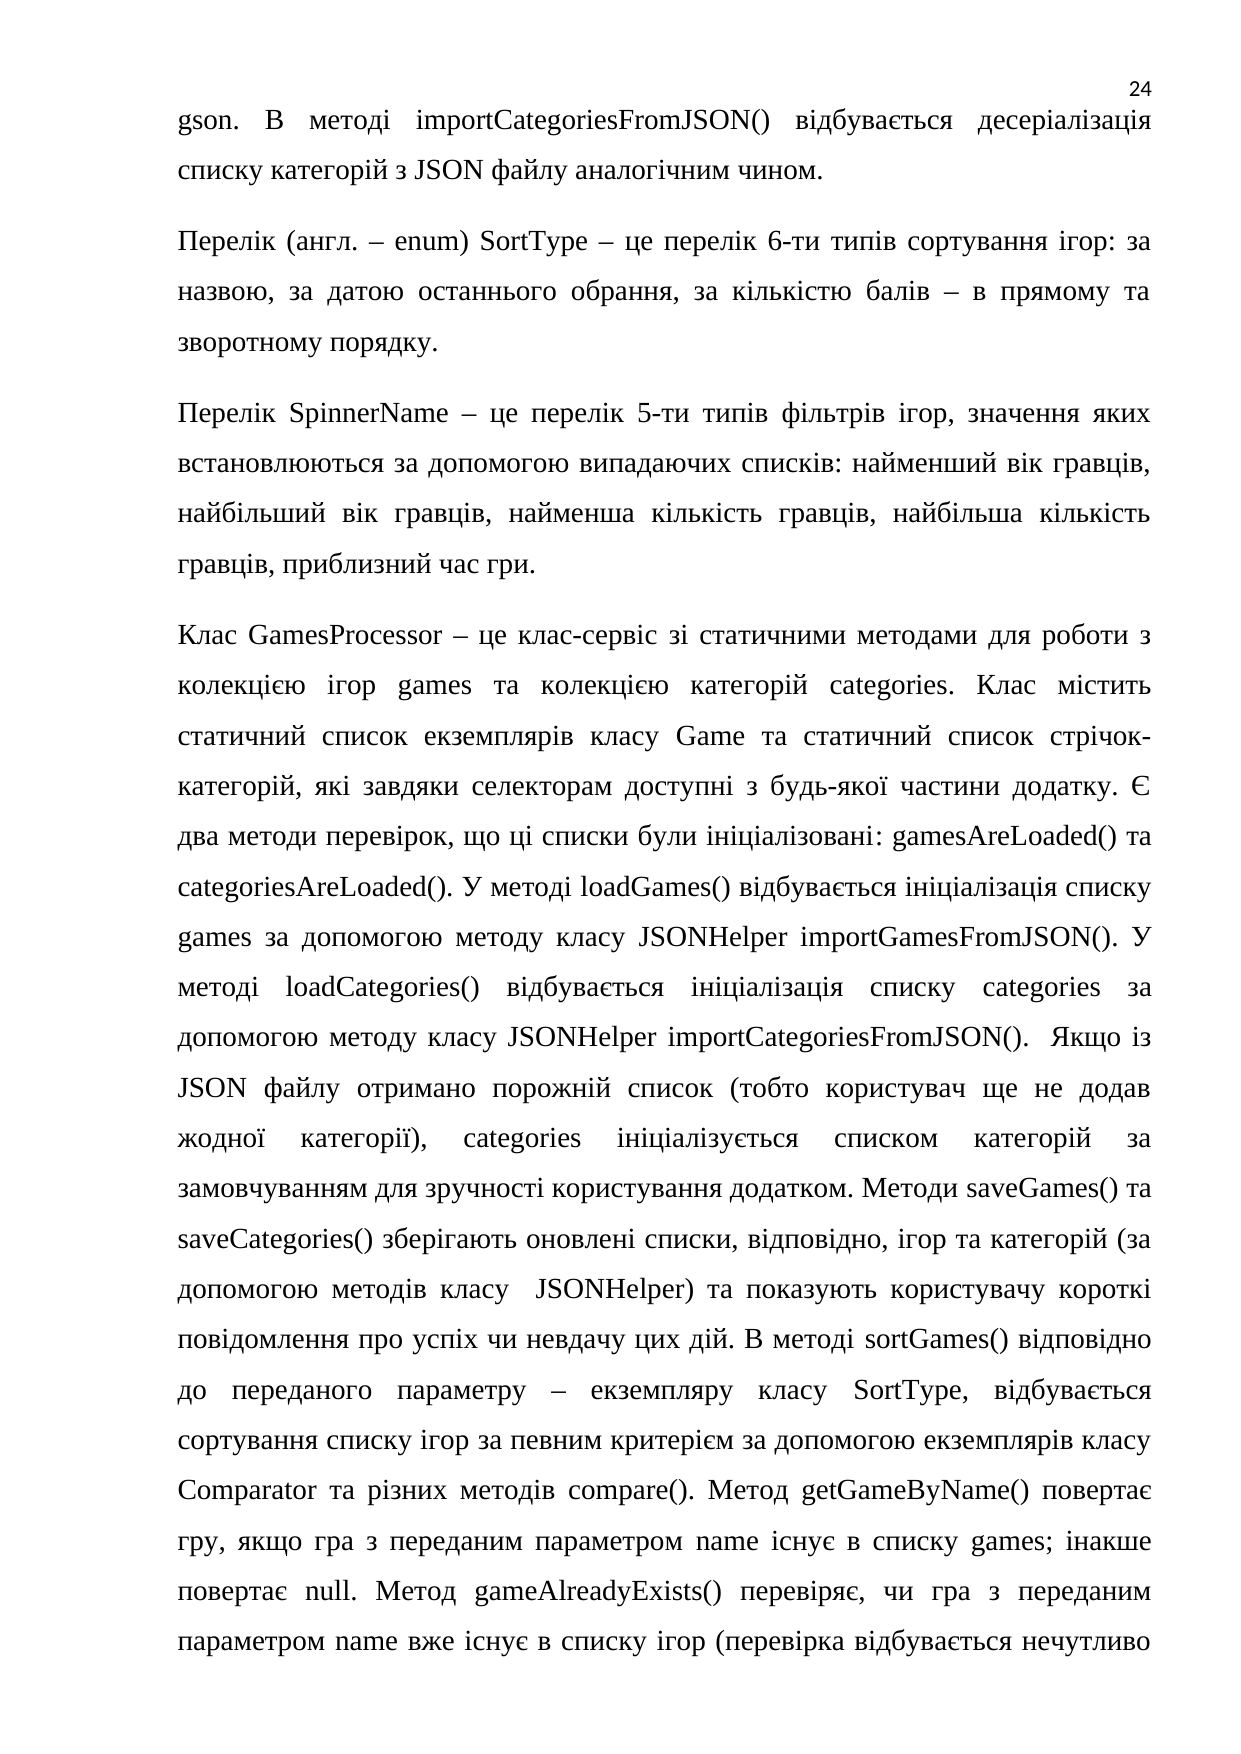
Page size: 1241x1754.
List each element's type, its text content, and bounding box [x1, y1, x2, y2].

text Перелік SpinnerName – це перелік 5-ти типів фільтрів ігор, значення яких встановлюються за допомогою випадаючих списків: найменший вік гравців, найбільший вік гравців, найменша кількість гравців, найбільша кількість гравців, приблизний час гри. [177, 395, 1152, 579]
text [177, 617, 1152, 1657]
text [177, 102, 1152, 186]
text Перелік (англ. – enum) SortType – це перелік 6-ти типів сортування ігор: за назвою, за датою останнього обрання, за кількістю балів – в прямому та зворотному порядку. [177, 223, 1152, 357]
